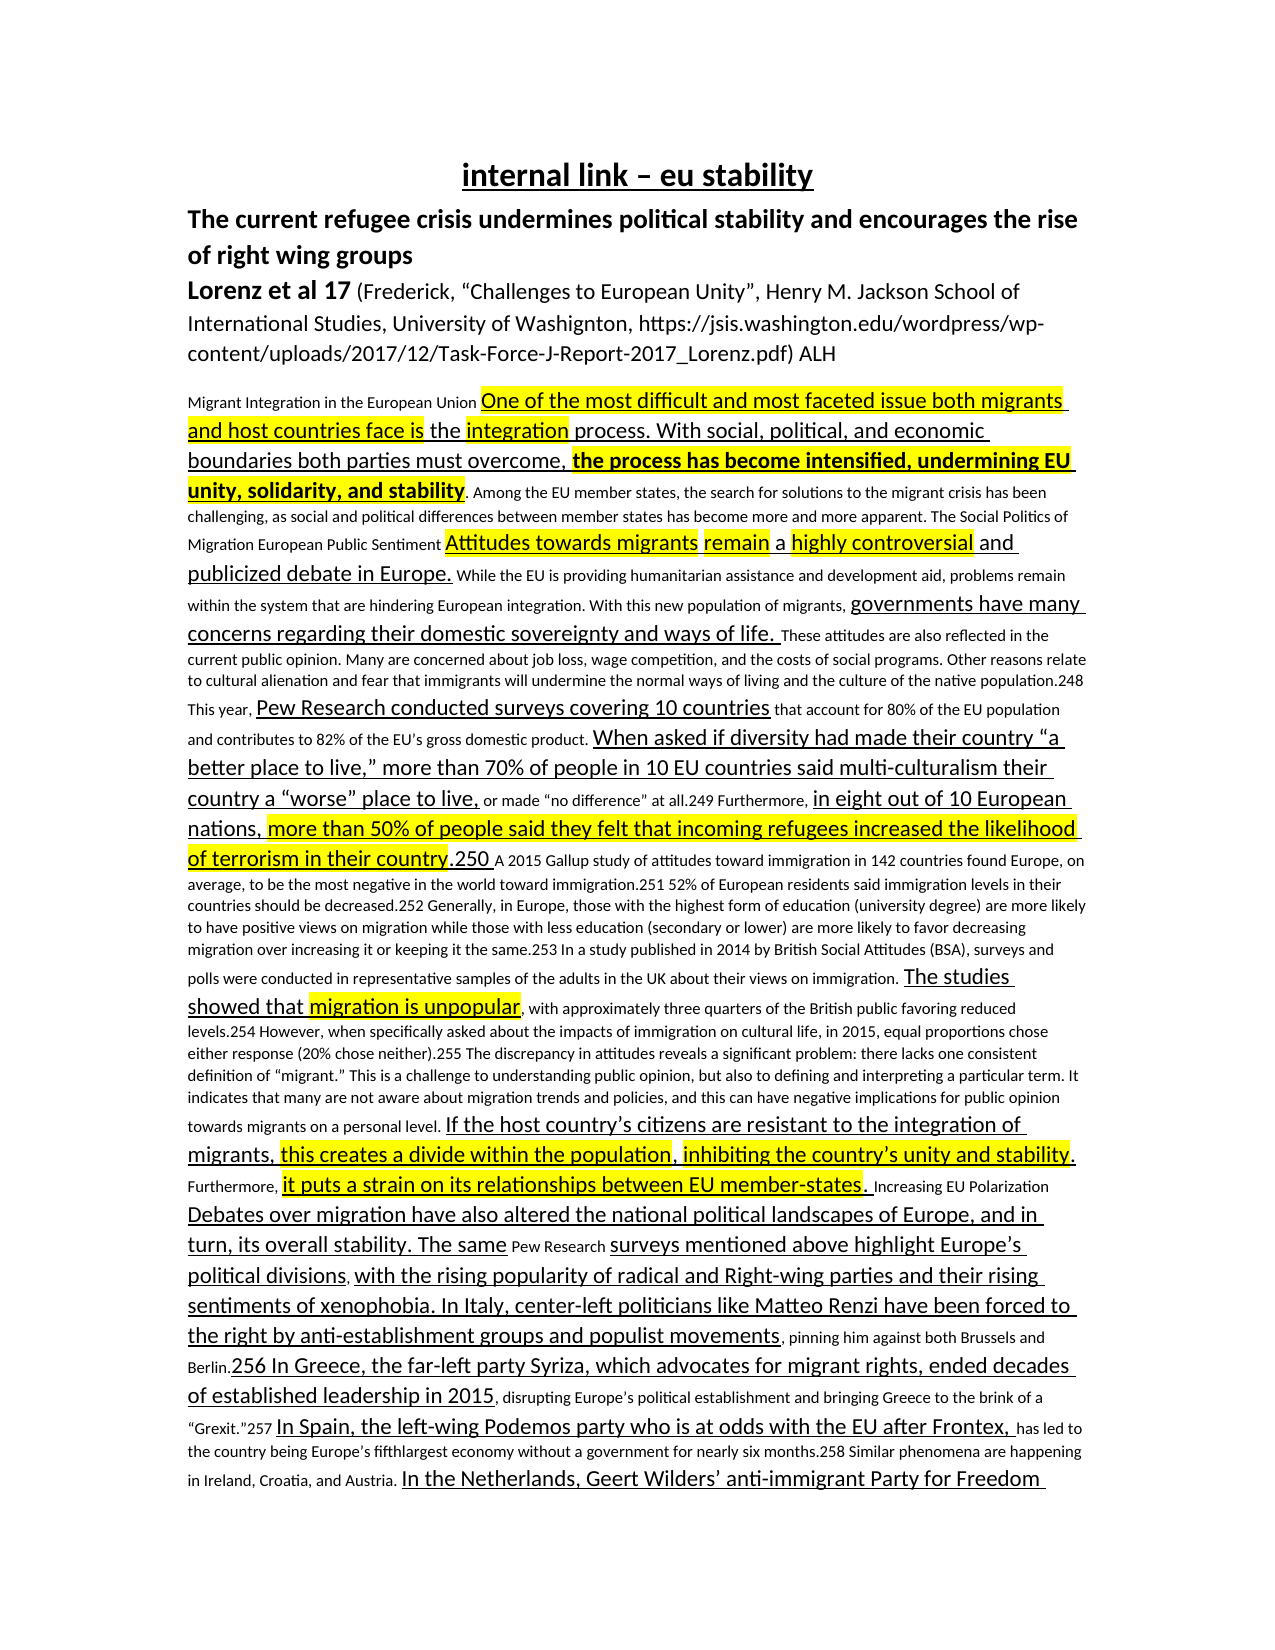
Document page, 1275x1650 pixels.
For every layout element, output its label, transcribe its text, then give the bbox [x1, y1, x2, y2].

text Lorenz et al 17 (Frederick, “Challenges to European Unity”, Henry M. Jackson School of International Studies, University of Washignton, https://jsis.washington.edu/wordpress/wp-content/uploads/2017/12/Task-Force-J-Report-2017_Lorenz.pdf) ALH [187, 273, 1087, 367]
subtitle internal link – eu stability [187, 154, 1087, 195]
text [187, 386, 1087, 1492]
subtitle The current refugee crisis undermines political stability and encourages the rise of right wing groups [187, 202, 1087, 271]
